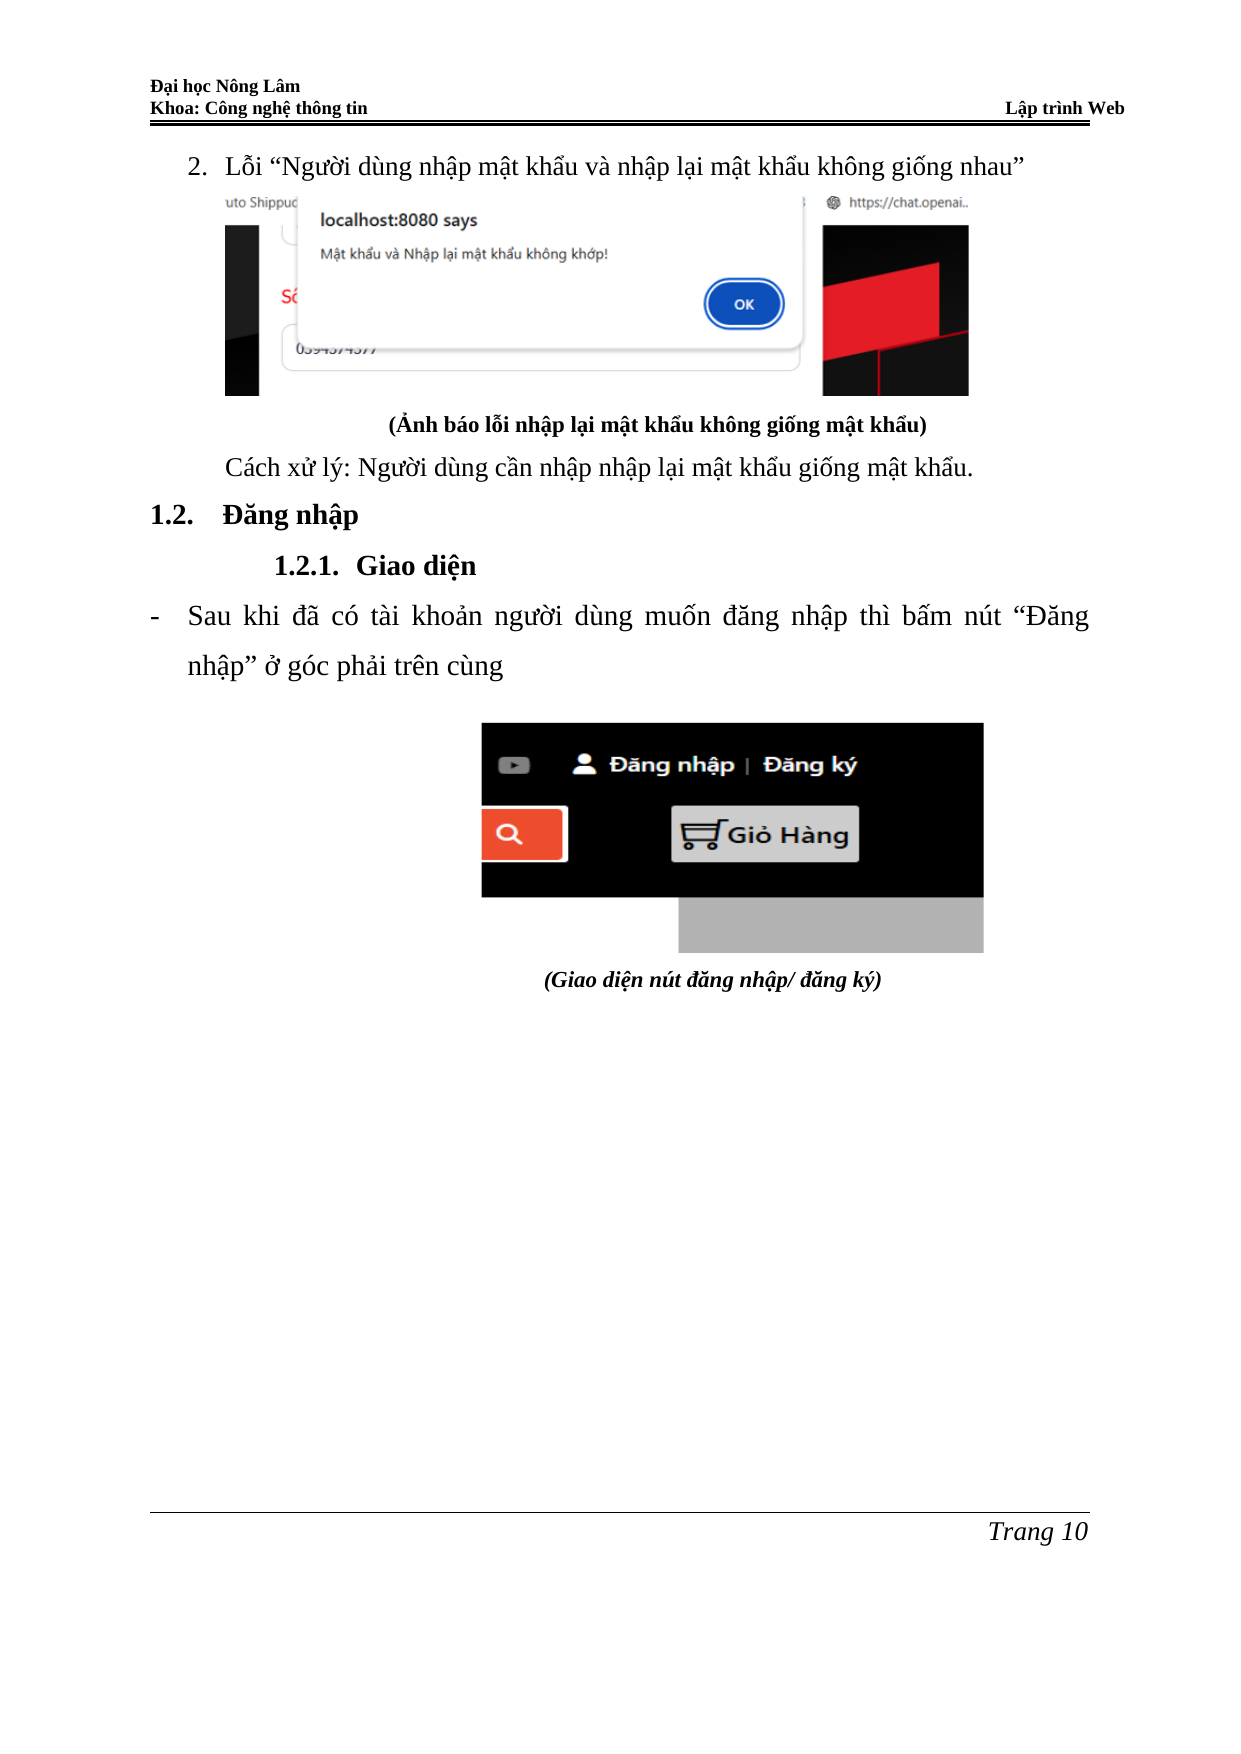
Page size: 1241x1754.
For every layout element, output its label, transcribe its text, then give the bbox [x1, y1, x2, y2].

list Lỗi “Người dùng nhập mật khẩu và nhập lại mật khẩu không giống nhau” [187, 150, 1090, 181]
picture [481, 698, 984, 953]
list (Ảnh báo lỗi nhập lại mật khẩu không giống mật khẩu) [225, 411, 1090, 437]
list Giao diện [339, 548, 1090, 581]
list Cách xử lý: Người dùng cần nhập nhập lại mật khẩu giống mật khẩu. [225, 451, 1090, 482]
picture [225, 196, 969, 396]
list Sau khi đã có tài khoản người dùng muốn đăng nhập thì bấm nút “Đăng nhập” ở góc phải trên cùng [150, 598, 1090, 682]
list Đăng nhập [150, 497, 1090, 531]
